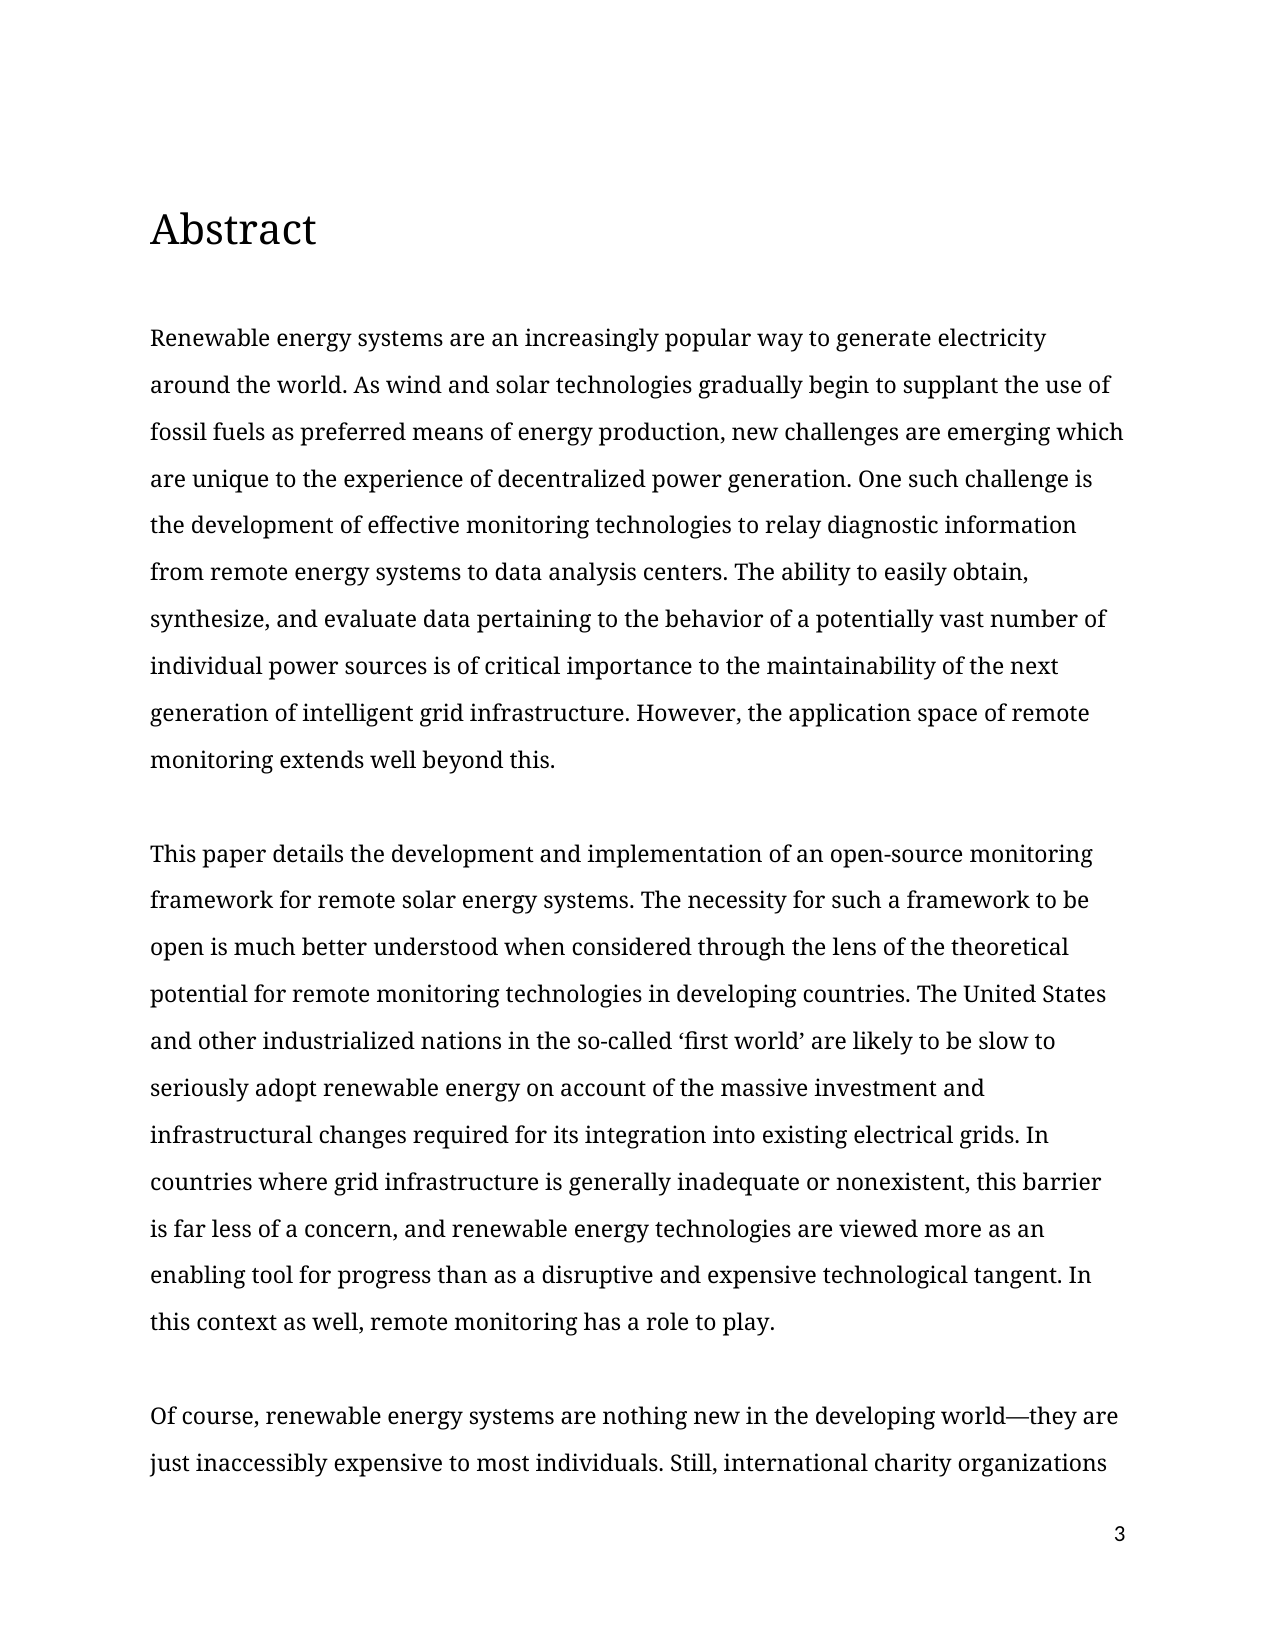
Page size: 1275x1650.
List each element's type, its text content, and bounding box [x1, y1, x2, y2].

subtitle Abstract [150, 200, 1125, 257]
text Renewable energy systems are an increasingly popular way to generate electricity around the world. As wind and solar technologies gradually begin to supplant the use of fossil fuels as preferred means of energy production, new challenges are emerging which are unique to the experience of decentralized power generation. One such challenge is the development of effective monitoring technologies to relay diagnostic information from remote energy systems to data analysis centers. The ability to easily obtain, synthesize, and evaluate data pertaining to the behavior of a potentially vast number of individual power sources is of critical importance to the maintainability of the next generation of intelligent grid infrastructure. However, the application space of remote monitoring extends well beyond this. [150, 322, 1125, 775]
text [150, 1400, 1125, 1478]
text This paper details the development and implementation of an open-source monitoring framework for remote solar energy systems. The necessity for such a framework to be open is much better understood when considered through the lens of the theoretical potential for remote monitoring technologies in developing countries. The United States and other industrialized nations in the so-called ‘first world’ are likely to be slow to seriously adopt renewable energy on account of the massive investment and infrastructural changes required for its integration into existing electrical grids. In countries where grid infrastructure is generally inadequate or nonexistent, this barrier is far less of a concern, and renewable energy technologies are viewed more as an enabling tool for progress than as a disruptive and expensive technological tangent. In this context as well, remote monitoring has a role to play. [150, 838, 1125, 1338]
